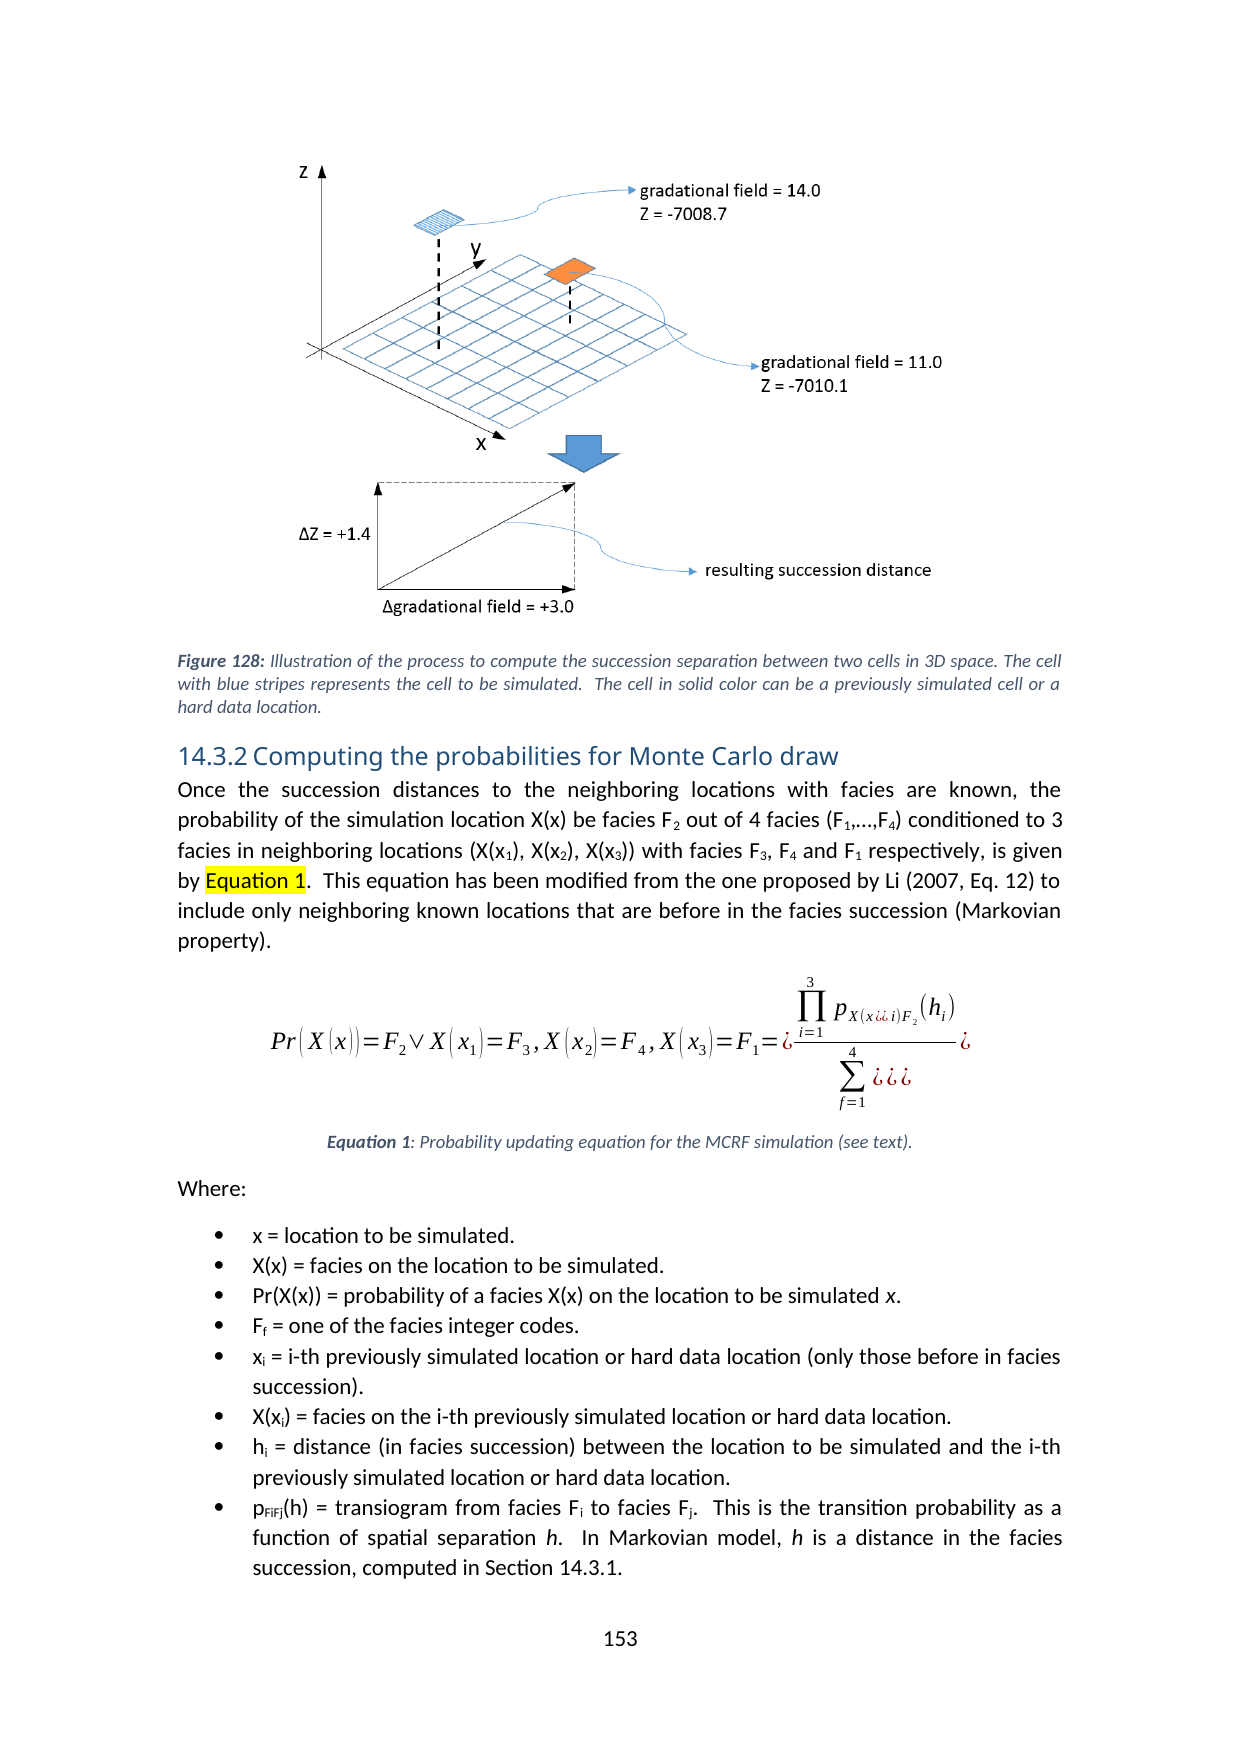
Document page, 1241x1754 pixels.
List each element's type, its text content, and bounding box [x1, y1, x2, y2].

list X(x) = facies on the location to be simulated. [215, 1251, 1063, 1279]
list X(xi) = facies on the i-th previously simulated location or hard data location. [215, 1402, 1063, 1430]
list x = location to be simulated. [215, 1221, 1063, 1249]
list xi = i-th previously simulated location or hard data location (only those before in facies succession). [215, 1342, 1063, 1400]
list hi = distance (in facies succession) between the location to be simulated and the i-th previously simulated location or hard data location. [215, 1432, 1063, 1491]
text Equation 1: Probability updating equation for the MCRF simulation (see text). [177, 1130, 1063, 1153]
subtitle Computing the probabilities for Monte Carlo draw [177, 739, 1063, 773]
text Once the succession distances to the neighboring locations with facies are known, the probability of the simulation location X(x) be facies F2 out of 4 facies (F1,…,F4) conditioned to 3 facies in neighboring locations (X(x1), X(x2), X(x3)) with facies F3, F4 and F1 respectively, is given by Equation 1. This equation has been modified from the one proposed by Li (2007, Eq. 12) to include only neighboring known locations that are before in the facies succession (Markovian property). [177, 775, 1063, 954]
text Where: [177, 1174, 1063, 1202]
list Pr(X(x)) = probability of a facies X(x) on the location to be simulated x. [215, 1281, 1063, 1309]
list pFiFj(h) = transiogram from facies Fi to facies Fj. This is the transition probability as a function of spatial separation h. In Markovian model, h is a distance in the facies succession, computed in Section 14.3.1. [215, 1493, 1063, 1581]
list Ff = one of the facies integer codes. [215, 1312, 1063, 1340]
picture [286, 147, 954, 631]
text Figure 128: Illustration of the process to compute the succession separation between two cells in 3D space. The cell with blue stripes represents the cell to be simulated. The cell in solid color can be a previously simulated cell or a hard data location. [177, 649, 1063, 718]
